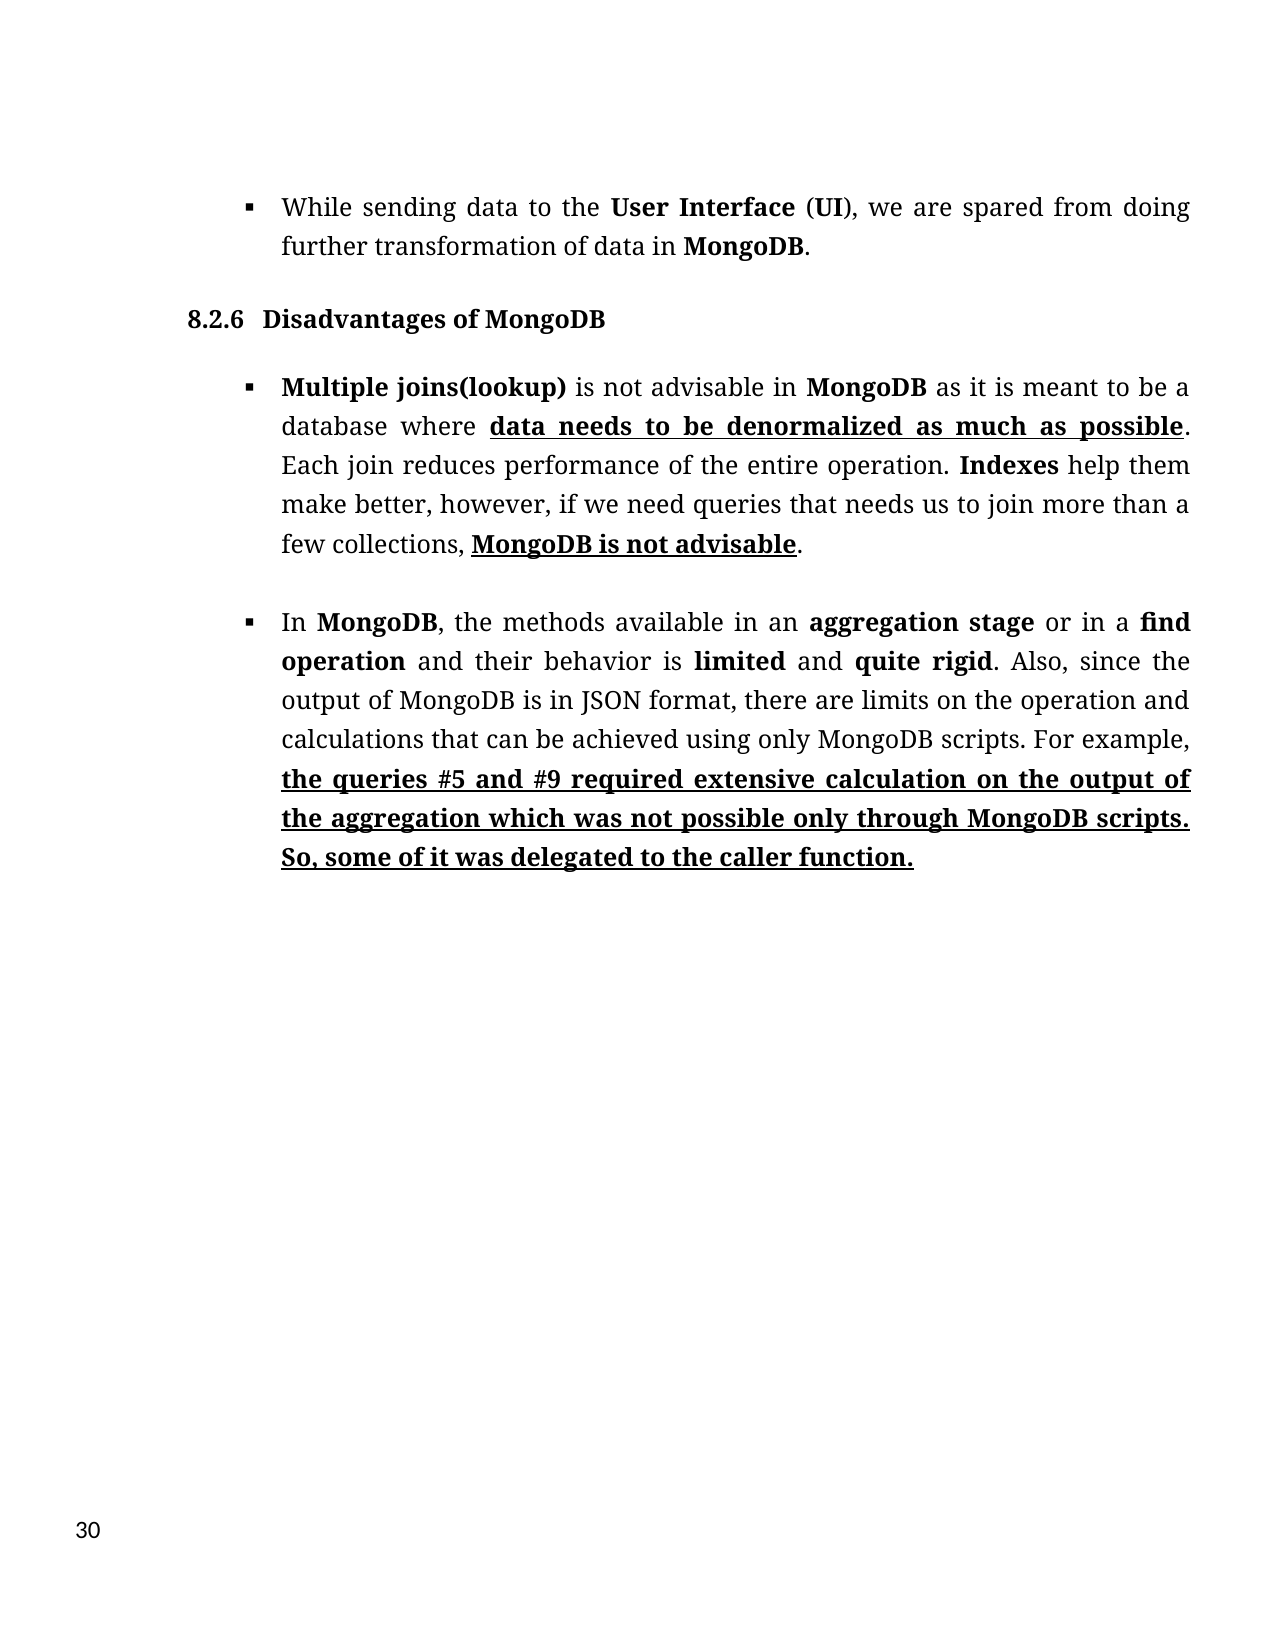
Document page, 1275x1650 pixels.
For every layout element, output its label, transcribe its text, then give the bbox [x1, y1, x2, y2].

list Disadvantages of MongoDB [187, 302, 1191, 336]
list In MongoDB, the methods available in an aggregation stage or in a find operation and their behavior is limited and quite rigid. Also, since the output of MongoDB is in JSON format, there are limits on the operation and calculations that can be achieved using only MongoDB scripts. For example, the queries #5 and #9 required extensive calculation on the output of the aggregation which was not possible only through MongoDB scripts. So, some of it was delegated to the caller function. [244, 605, 1191, 874]
list While sending data to the User Interface (UI), we are spared from doing further transformation of data in MongoDB. [244, 189, 1191, 262]
list Multiple joins(lookup) is not advisable in MongoDB as it is meant to be a database where data needs to be denormalized as much as possible. Each join reduces performance of the entire operation. Indexes help them make better, however, if we need queries that needs us to join more than a few collections, MongoDB is not advisable. [244, 370, 1191, 560]
